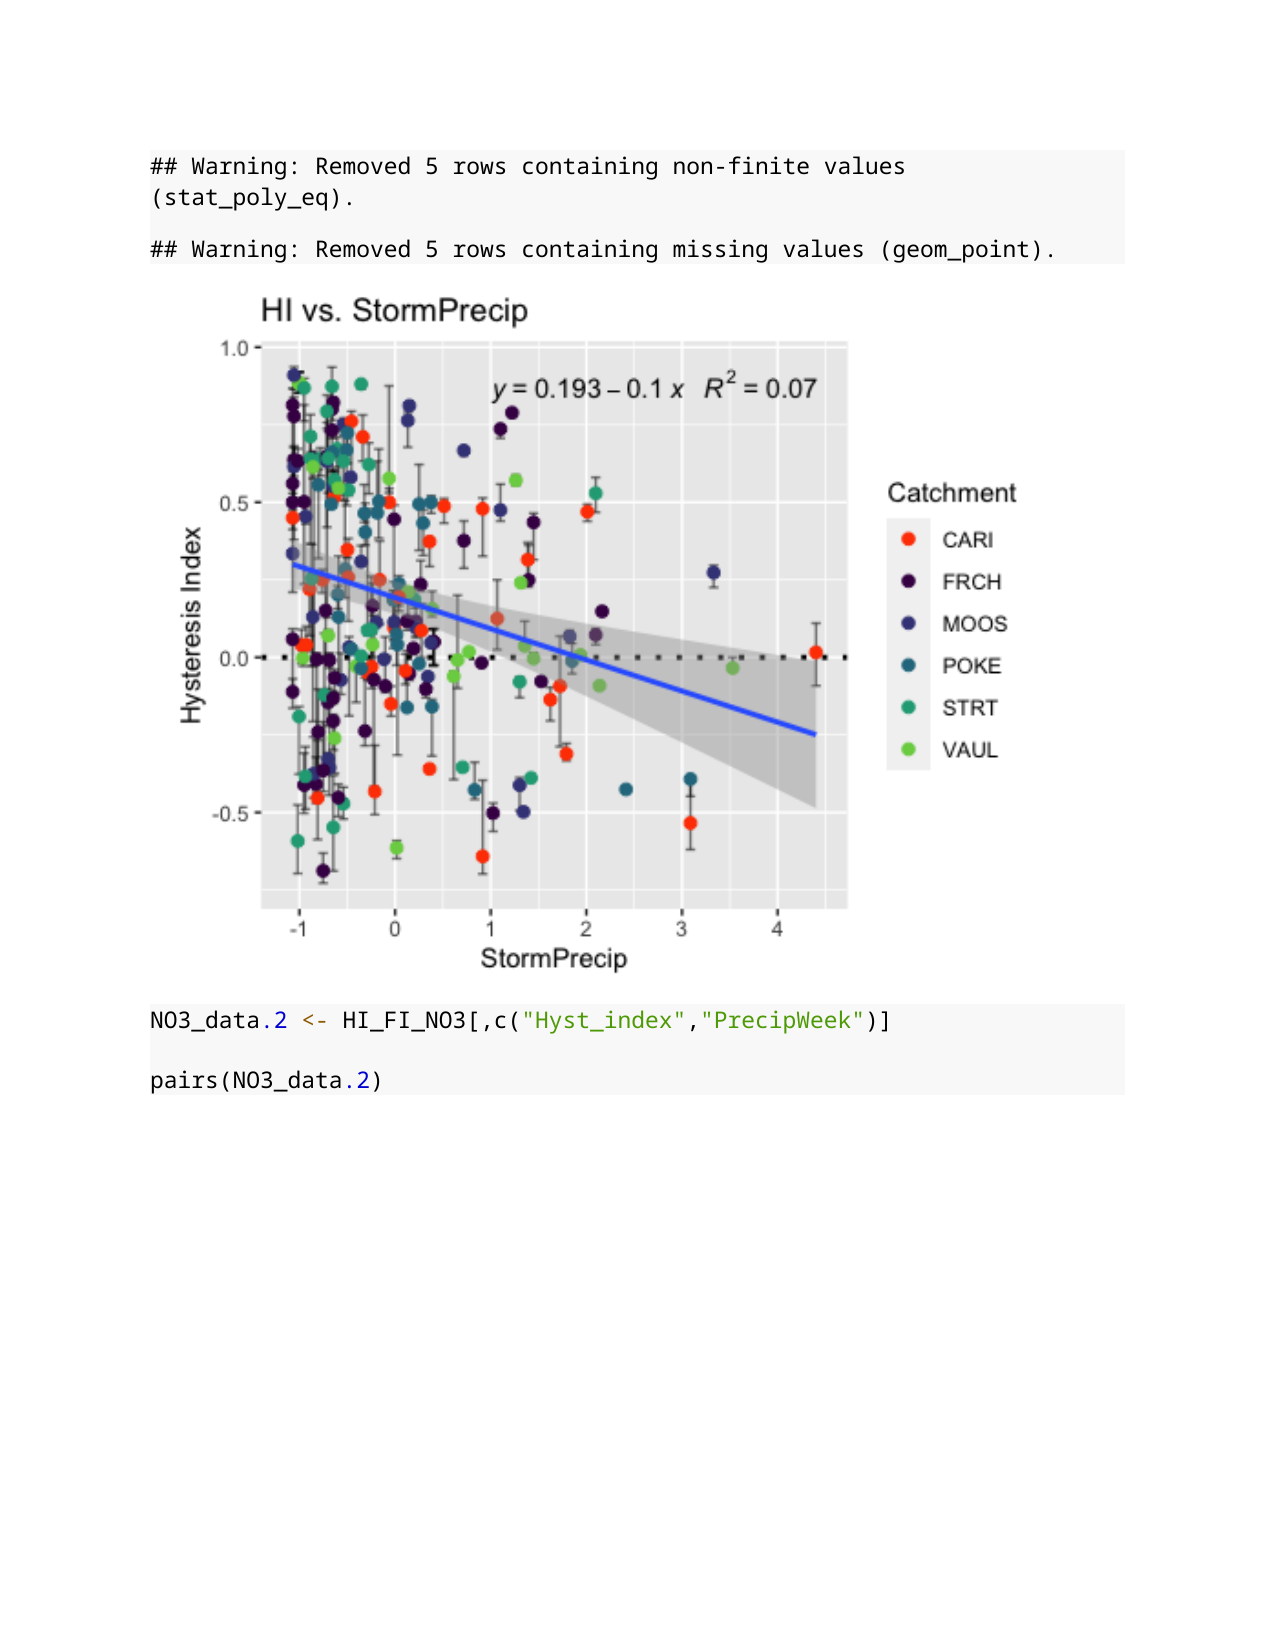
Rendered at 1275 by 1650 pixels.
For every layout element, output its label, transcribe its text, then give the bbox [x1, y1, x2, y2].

text ## Warning: Removed 5 rows containing missing values (geom_point). [150, 233, 1125, 264]
text ## Warning: Removed 5 rows containing non-finite values (stat_poly_eq). [150, 150, 1125, 212]
picture [168, 285, 1044, 986]
text NO3_data.2 <- HI_FI_NO3[,c("Hyst_index","PrecipWeek")] pairs(NO3_data.2) [150, 1004, 1125, 1095]
